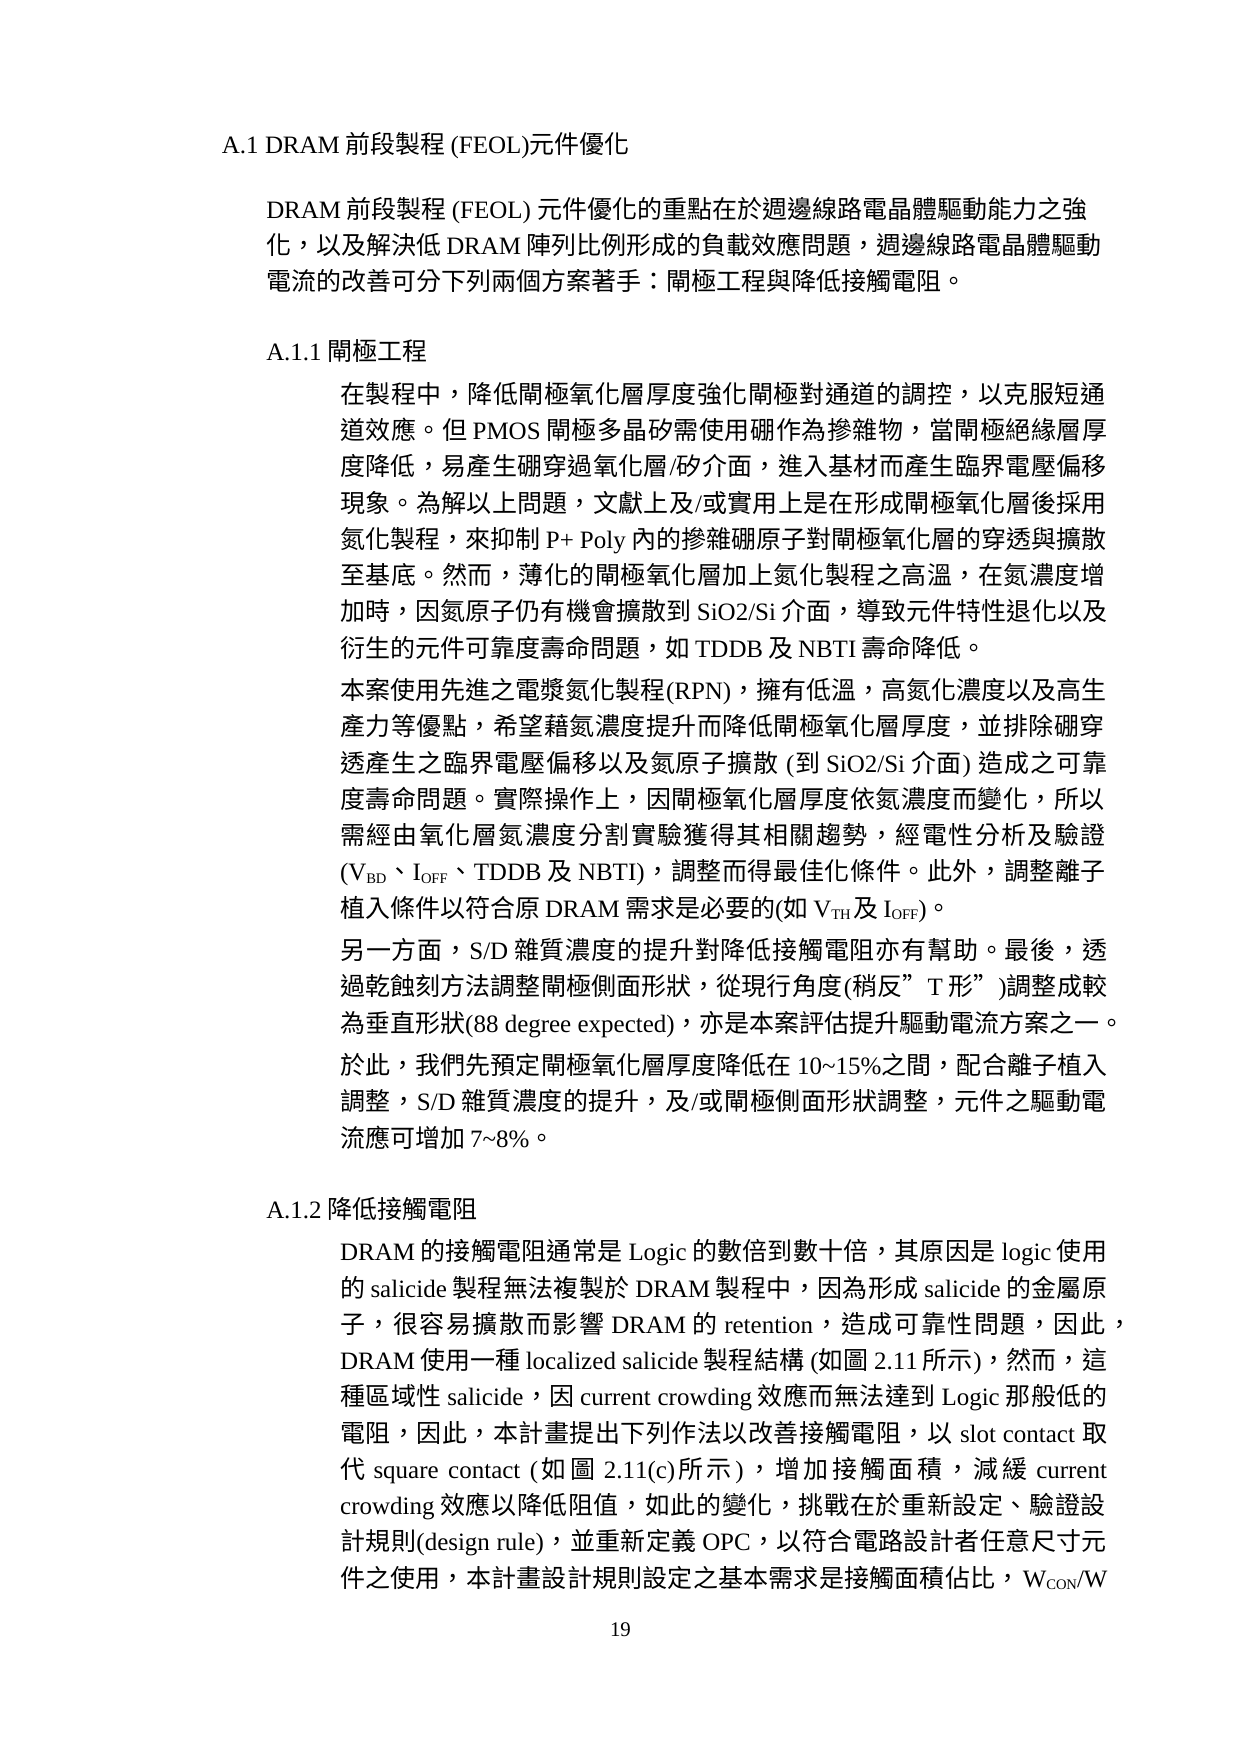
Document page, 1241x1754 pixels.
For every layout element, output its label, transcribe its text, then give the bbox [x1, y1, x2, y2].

text 本案使用先進之電漿氮化製程(RPN)，擁有低溫，高氮化濃度以及高生產力等優點，希望藉氮濃度提升而降低閘極氧化層厚度，並排除硼穿透產生之臨界電壓偏移以及氮原子擴散 (到SiO2/Si介面) 造成之可靠度壽命問題。實際操作上，因閘極氧化層厚度依氮濃度而變化，所以需經由氧化層氮濃度分割實驗獲得其相關趨勢，經電性分析及驗證(VBD、IOFF、TDDB及NBTI)，調整而得最佳化條件。此外，調整離子植入條件以符合原DRAM需求是必要的(如VTH及IOFF)。 [340, 671, 1107, 924]
text A.1.2 降低接觸電阻 [266, 1189, 1107, 1226]
text DRAM前段製程 (FEOL) 元件優化的重點在於週邊線路電晶體驅動能力之強化，以及解決低DRAM陣列比例形成的負載效應問題，週邊線路電晶體驅動電流的改善可分下列兩個方案著手：閘極工程與降低接觸電阻。 [266, 189, 1107, 298]
list 另一方面，S/D雜質濃度的提升對降低接觸電阻亦有幫助。最後，透過乾蝕刻方法調整閘極側面形狀，從現行角度(稍反”T形”)調整成較為垂直形狀(88 degree expected)，亦是本案評估提升驅動電流方案之一。 [340, 931, 1107, 1039]
list 在製程中，降低閘極氧化層厚度強化閘極對通道的調控，以克服短通道效應。但PMOS閘極多晶矽需使用硼作為摻雜物，當閘極絕緣層厚度降低，易產生硼穿過氧化層/矽介面，進入基材而產生臨界電壓偏移現象。為解以上問題，文獻上及/或實用上是在形成閘極氧化層後採用氮化製程，來抑制P+ Poly內的摻雜硼原子對閘極氧化層的穿透與擴散至基底。然而，薄化的閘極氧化層加上氮化製程之高溫，在氮濃度增加時，因氮原子仍有機會擴散到SiO2/Si介面，導致元件特性退化以及衍生的元件可靠度壽命問題，如TDDB及NBTI壽命降低。 [340, 374, 1107, 664]
list 於此，我們先預定閘極氧化層厚度降低在10~15%之間，配合離子植入調整，S/D雜質濃度的提升，及/或閘極側面形狀調整，元件之驅動電流應可增加7~8%。 [340, 1046, 1107, 1154]
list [340, 1232, 1107, 1594]
text A.1.1 閘極工程 [266, 332, 1107, 368]
text A.1 DRAM前段製程 (FEOL)元件優化 [222, 124, 1107, 160]
